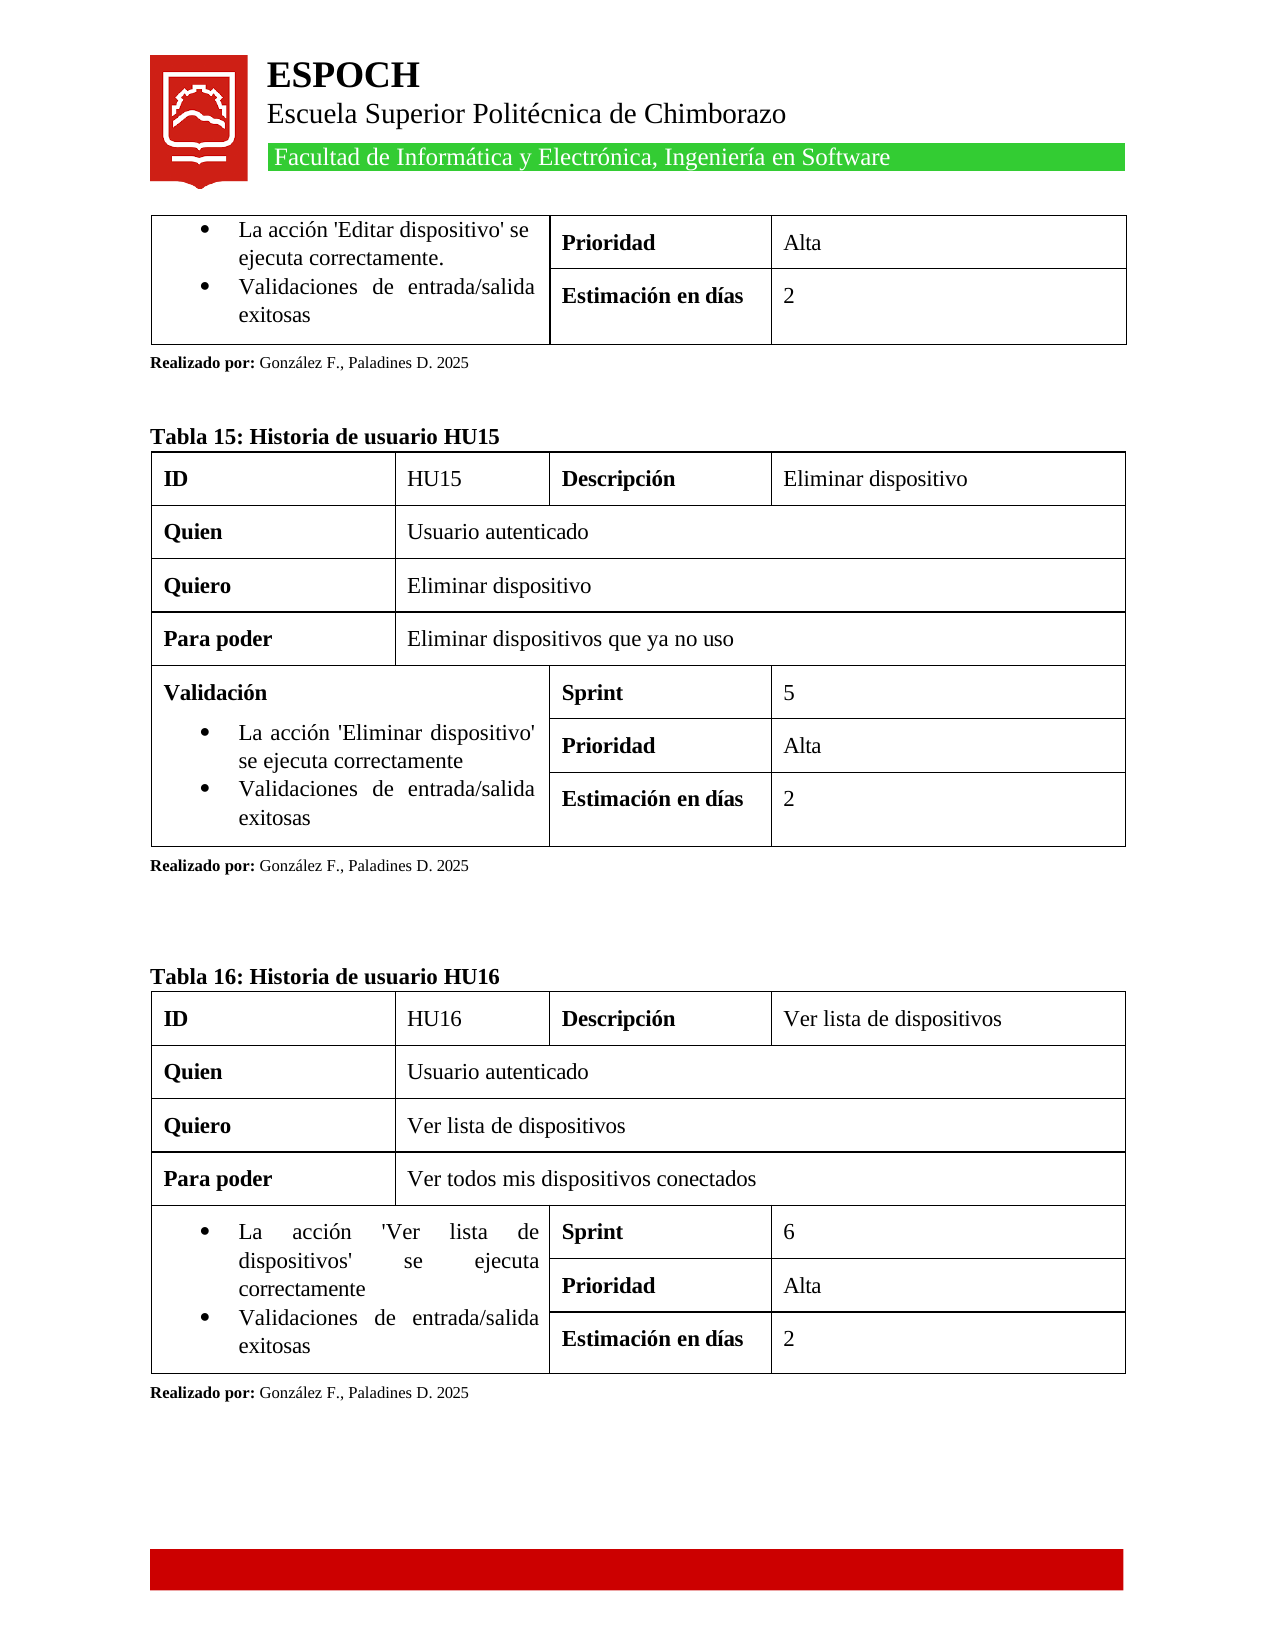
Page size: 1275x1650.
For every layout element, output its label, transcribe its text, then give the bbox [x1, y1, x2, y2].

table_header Ver lista de dispositivos [772, 992, 1125, 1044]
text Realizado por: González F., Paladines D. 2025 [150, 353, 1162, 372]
table_cell 2 [772, 1313, 1125, 1373]
table_header ID [152, 453, 395, 504]
table_header HU15 [396, 453, 549, 504]
table_header La acción 'Editar dispositivo' se ejecuta correctamente. Validaciones de entrada/salida exitosas [152, 216, 549, 343]
text Realizado por: González F., Paladines D. 2025 [150, 855, 1162, 874]
table_cell 6 [772, 1206, 1125, 1258]
table_header Eliminar dispositivo [772, 453, 1125, 504]
table_header ID [152, 992, 395, 1044]
table_cell Validación La acción 'Eliminar dispositivo' se ejecuta correctamente Validaciones de entrada/salida exitosas [152, 666, 549, 846]
table_cell 2 [772, 269, 1126, 343]
table_cell Quiero [152, 559, 395, 611]
table_cell Estimación en días [550, 1313, 771, 1373]
table_cell La acción 'Ver lista de dispositivos' se ejecuta correctamente Validaciones de entrada/salida exitosas [152, 1206, 549, 1373]
text Realizado por: González F., Paladines D. 2025 [150, 1383, 1162, 1402]
table_cell Quiero [152, 1099, 395, 1151]
table_cell Ver todos mis dispositivos conectados [396, 1153, 1125, 1204]
table_header Descripción [550, 453, 771, 504]
table_header Alta [772, 216, 1126, 268]
table_cell Eliminar dispositivo [396, 559, 1125, 611]
table_cell Usuario autenticado [396, 506, 1125, 558]
table_cell Para poder [152, 1153, 395, 1204]
table_cell Usuario autenticado [396, 1046, 1125, 1098]
table_cell Ver lista de dispositivos [396, 1099, 1125, 1151]
subtitle Tabla 16: Historia de usuario HU16 [150, 963, 1162, 989]
table_cell Estimación en días [551, 269, 771, 343]
table_cell Eliminar dispositivos que ya no uso [396, 613, 1125, 665]
table_cell Estimación en días [550, 773, 771, 846]
table_header Descripción [550, 992, 771, 1044]
table_cell Prioridad [550, 719, 771, 772]
table_cell Quien [152, 506, 395, 558]
table_cell Quien [152, 1046, 395, 1098]
table_cell Sprint [550, 666, 771, 718]
table_cell Sprint [550, 1206, 771, 1258]
table_header Prioridad [551, 216, 771, 268]
subtitle Tabla 15: Historia de usuario HU15 [150, 423, 1162, 449]
table_cell 5 [772, 666, 1125, 718]
picture [150, 55, 248, 189]
table_header HU16 [396, 992, 549, 1044]
table_cell Prioridad [550, 1259, 771, 1311]
table_cell Alta [772, 1259, 1125, 1311]
table_cell 2 [772, 773, 1125, 846]
table_cell Alta [772, 719, 1125, 772]
table_cell Para poder [152, 613, 395, 665]
